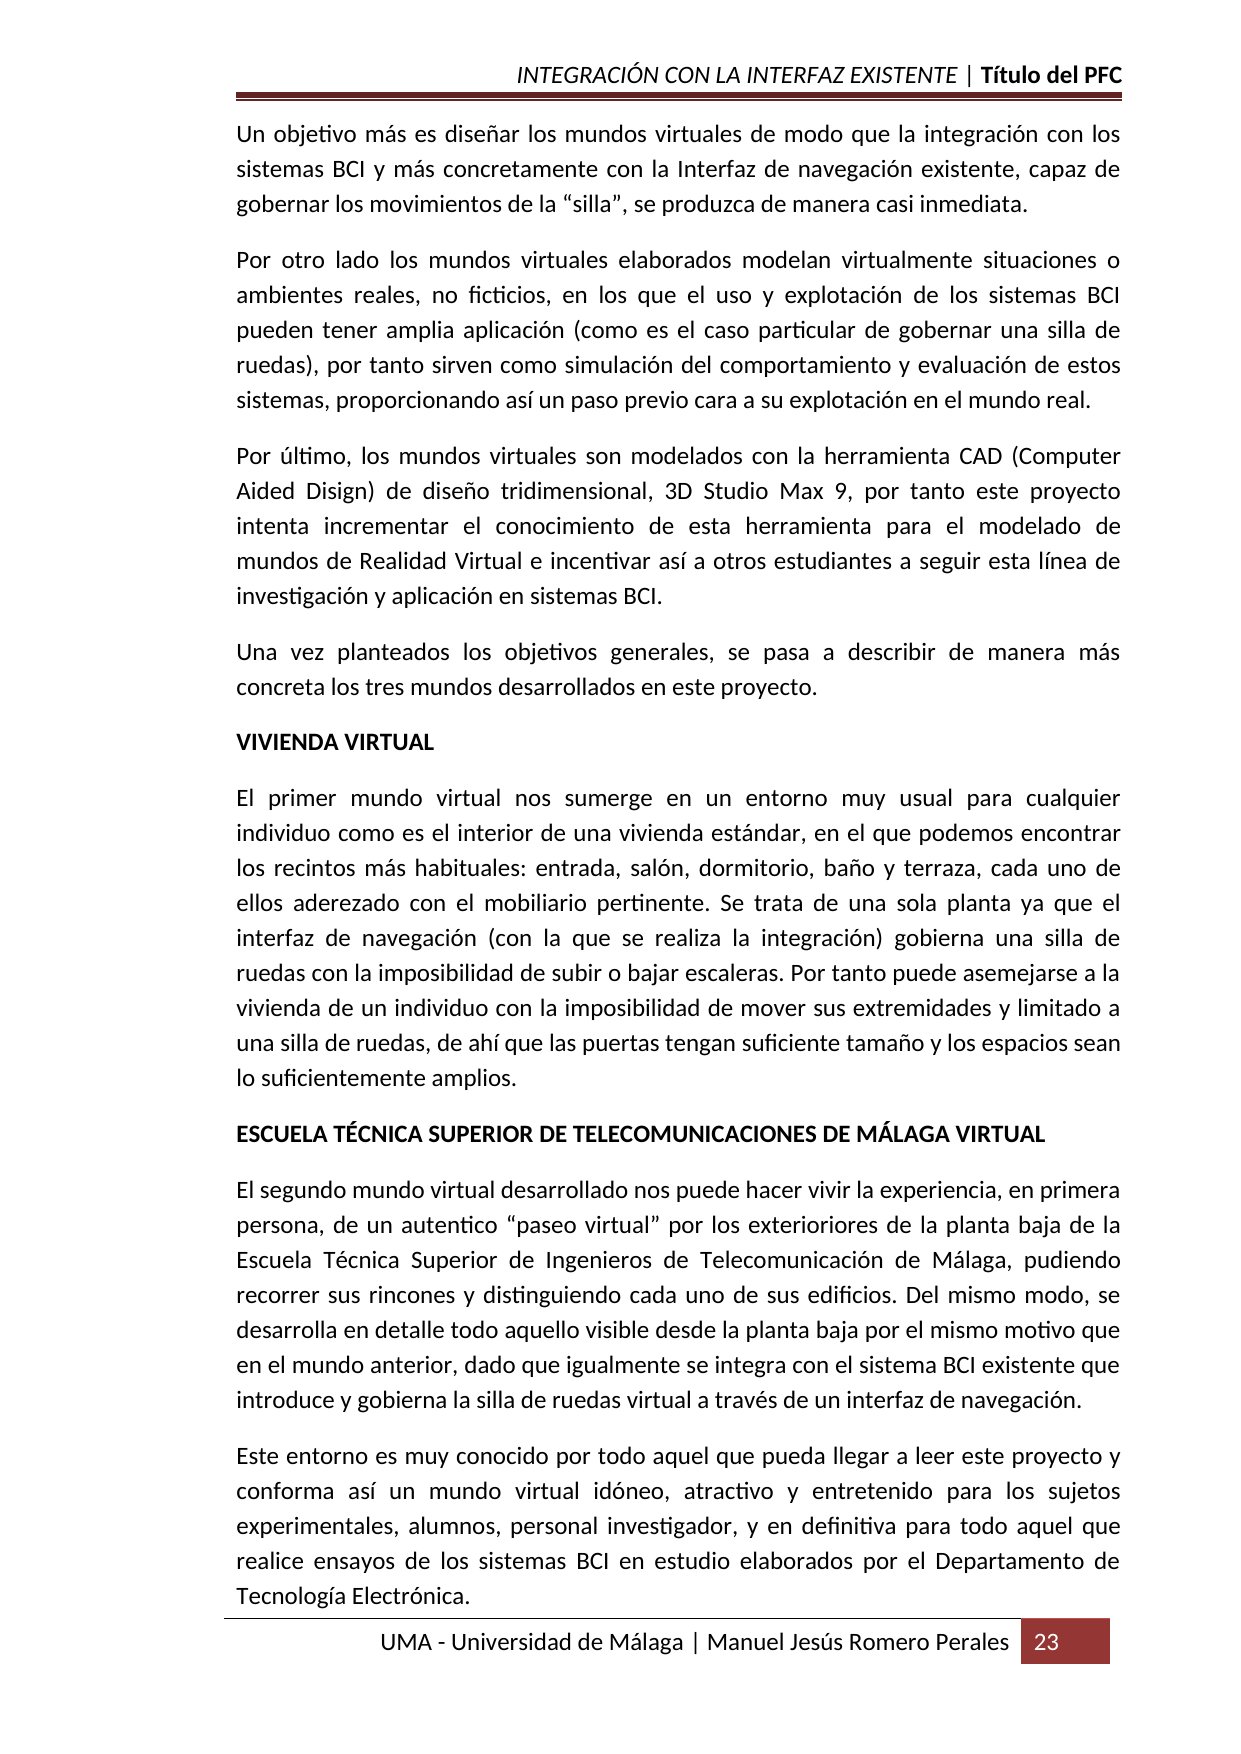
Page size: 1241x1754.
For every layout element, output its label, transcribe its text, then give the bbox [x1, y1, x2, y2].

text VIVIENDA VIRTUAL [236, 726, 1122, 757]
text ESCUELA TÉCNICA SUPERIOR DE TELECOMUNICACIONES DE MÁLAGA VIRTUAL [236, 1118, 1122, 1149]
text Una vez planteados los objetivos generales, se pasa a describir de manera más concreta los tres mundos desarrollados en este proyecto. [236, 636, 1122, 701]
text El segundo mundo virtual desarrollado nos puede hacer vivir la experiencia, en primera persona, de un autentico “paseo virtual” por los exterioriores de la planta baja de la Escuela Técnica Superior de Ingenieros de Telecomunicación de Málaga, pudiendo recorrer sus rincones y distinguiendo cada uno de sus edificios. Del mismo modo, se desarrolla en detalle todo aquello visible desde la planta baja por el mismo motivo que en el mundo anterior, dado que igualmente se integra con el sistema BCI existente que introduce y gobierna la silla de ruedas virtual a través de un interfaz de navegación. [236, 1174, 1122, 1414]
text Por último, los mundos virtuales son modelados con la herramienta CAD (Computer Aided Disign) de diseño tridimensional, 3D Studio Max 9, por tanto este proyecto intenta incrementar el conocimiento de esta herramienta para el modelado de mundos de Realidad Virtual e incentivar así a otros estudiantes a seguir esta línea de investigación y aplicación en sistemas BCI. [236, 440, 1122, 610]
text El primer mundo virtual nos sumerge en un entorno muy usual para cualquier individuo como es el interior de una vivienda estándar, en el que podemos encontrar los recintos más habituales: entrada, salón, dormitorio, baño y terraza, cada uno de ellos aderezado con el mobiliario pertinente. Se trata de una sola planta ya que el interfaz de navegación (con la que se realiza la integración) gobierna una silla de ruedas con la imposibilidad de subir o bajar escaleras. Por tanto puede asemejarse a la vivienda de un individuo con la imposibilidad de mover sus extremidades y limitado a una silla de ruedas, de ahí que las puertas tengan suficiente tamaño y los espacios sean lo suficientemente amplios. [236, 782, 1122, 1093]
text Este entorno es muy conocido por todo aquel que pueda llegar a leer este proyecto y conforma así un mundo virtual idóneo, atractivo y entretenido para los sujetos experimentales, alumnos, personal investigador, y en definitiva para todo aquel que realice ensayos de los sistemas BCI en estudio elaborados por el Departamento de Tecnología Electrónica. [236, 1440, 1122, 1610]
text Un objetivo más es diseñar los mundos virtuales de modo que la integración con los sistemas BCI y más concretamente con la Interfaz de navegación existente, capaz de gobernar los movimientos de la “silla”, se produzca de manera casi inmediata. [236, 118, 1122, 219]
text Por otro lado los mundos virtuales elaborados modelan virtualmente situaciones o ambientes reales, no ficticios, en los que el uso y explotación de los sistemas BCI pueden tener amplia aplicación (como es el caso particular de gobernar una silla de ruedas), por tanto sirven como simulación del comportamiento y evaluación de estos sistemas, proporcionando así un paso previo cara a su explotación en el mundo real. [236, 244, 1122, 414]
